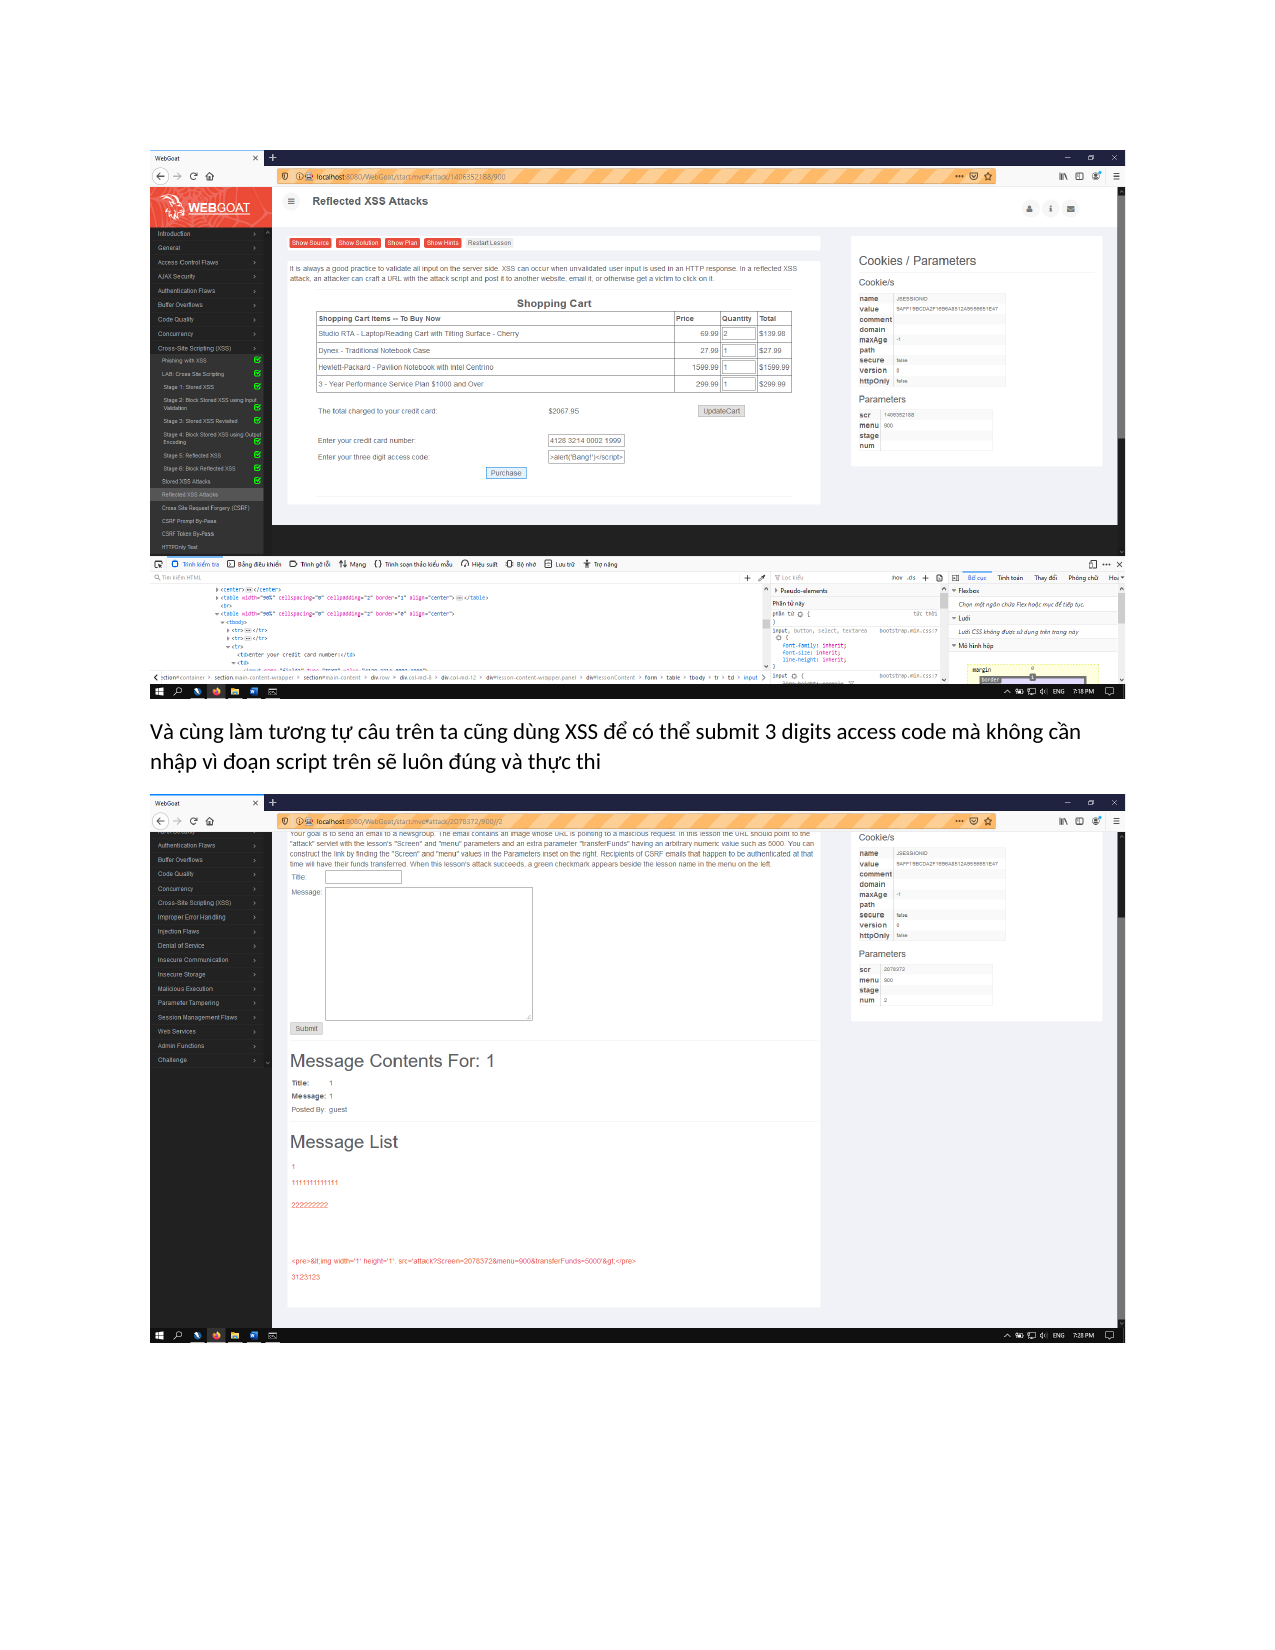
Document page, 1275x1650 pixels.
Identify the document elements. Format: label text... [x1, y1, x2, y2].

picture [150, 794, 1125, 1343]
text Và cùng làm tương tự câu trên ta cũng dùng XSS để có thể submit 3 digits access code mà không cần nhập vì đoạn script trên sẽ luôn đúng và thực thi [150, 717, 1125, 776]
picture [150, 150, 1125, 699]
